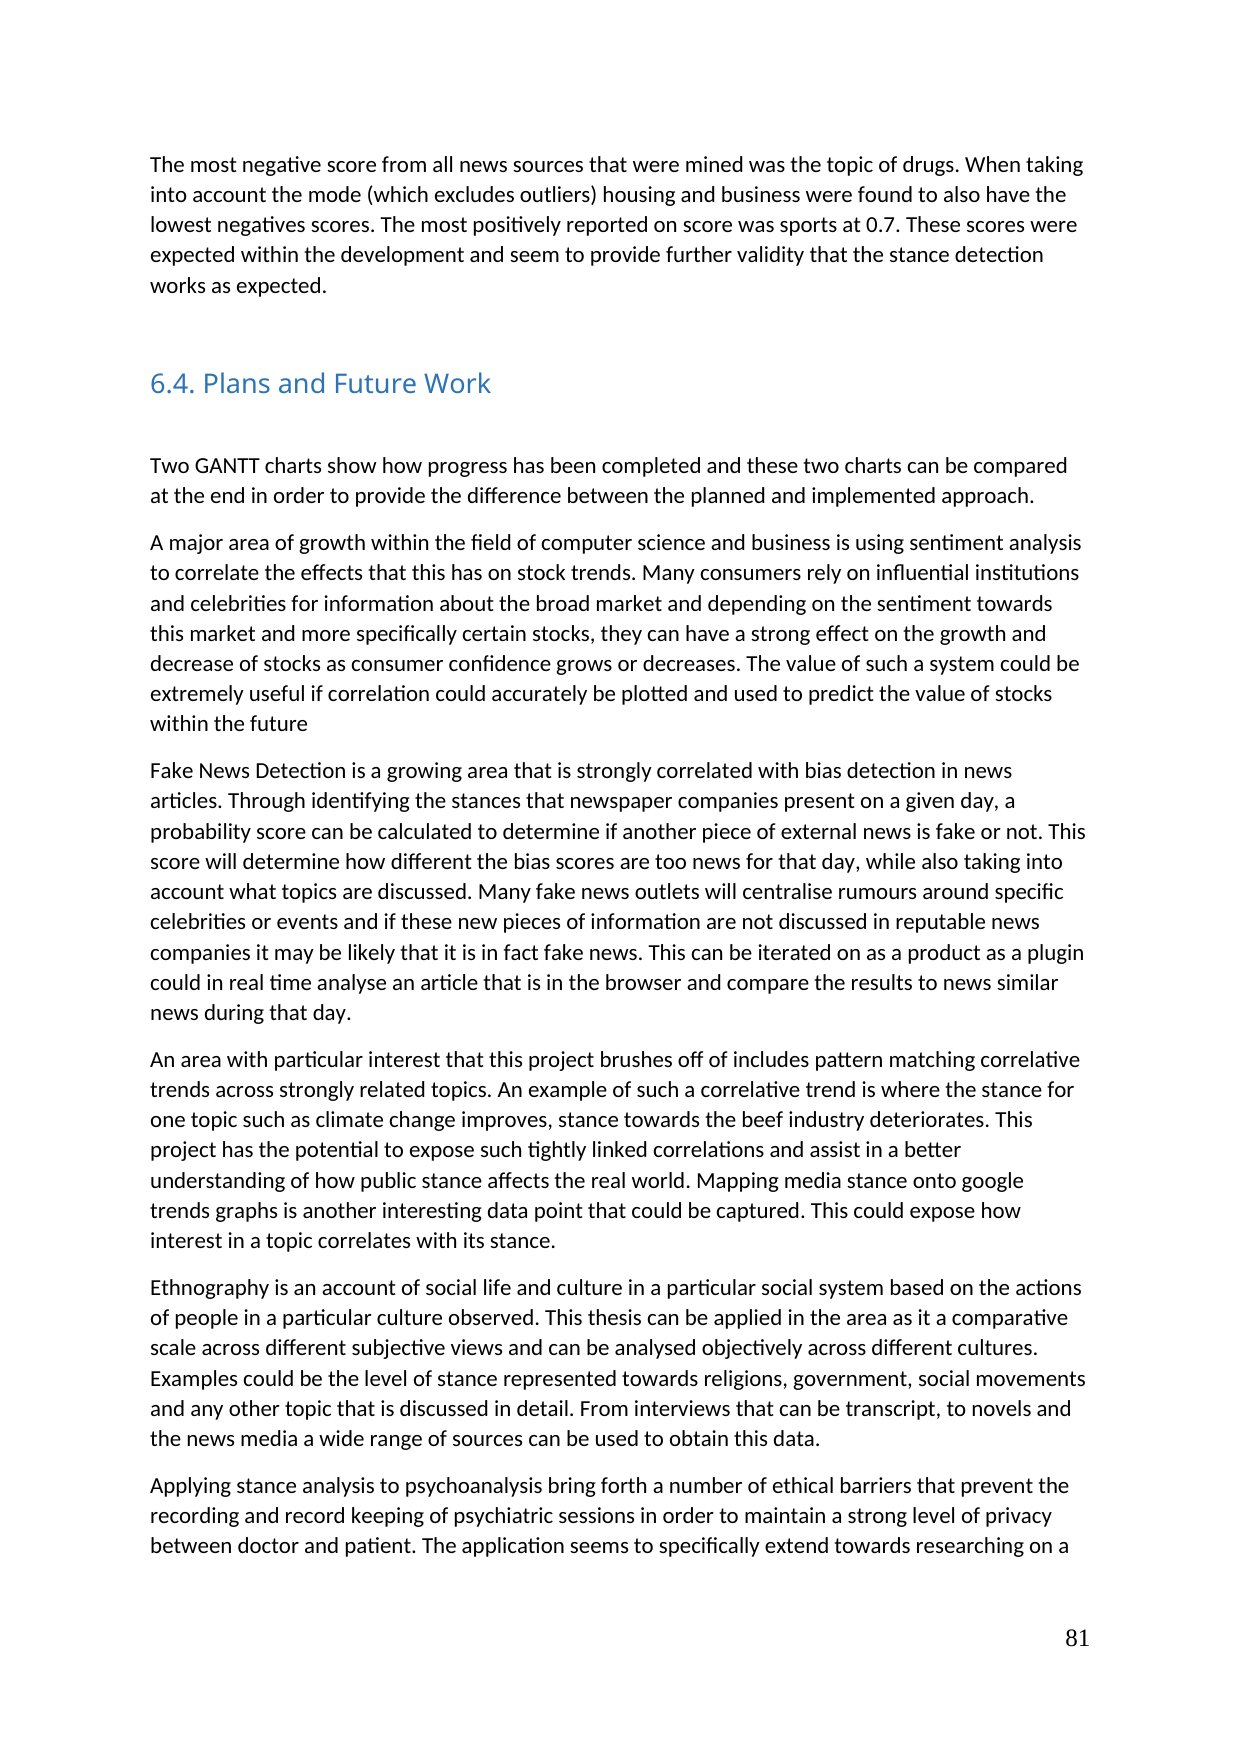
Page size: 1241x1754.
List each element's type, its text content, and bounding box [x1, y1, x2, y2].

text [150, 1471, 1090, 1559]
text The most negative score from all news sources that were mined was the topic of drugs. When taking into account the mode (which excludes outliers) housing and business were found to also have the lowest negatives scores. The most positively reported on score was sports at 0.7. These scores were expected within the development and seem to provide further validity that the stance detection works as expected. [150, 150, 1090, 299]
text Two GANTT charts show how progress has been completed and these two charts can be compared at the end in order to provide the difference between the planned and implemented approach. [150, 451, 1090, 509]
text A major area of growth within the field of computer science and business is using sentiment analysis to correlate the effects that this has on stock trends. Many consumers rely on influential institutions and celebrities for information about the broad market and depending on the sentiment towards this market and more specifically certain stocks, they can have a strong effect on the growth and decrease of stocks as consumer confidence grows or decreases. The value of such a system could be extremely useful if correlation could accurately be plotted and used to predict the value of stocks within the future [150, 528, 1090, 738]
text Fake News Detection is a growing area that is strongly correlated with bias detection in news articles. Through identifying the stances that newspaper companies present on a given day, a probability score can be calculated to determine if another piece of external news is fake or not. This score will determine how different the bias scores are too news for that day, while also taking into account what topics are discussed. Many fake news outlets will centralise rumours around specific celebrities or events and if these new pieces of information are not discussed in reputable news companies it may be likely that it is in fact fake news. This can be iterated on as a product as a plugin could in real time analyse an article that is in the browser and compare the results to news similar news during that day. [150, 756, 1090, 1026]
text An area with particular interest that this project brushes off of includes pattern matching correlative trends across strongly related topics. An example of such a correlative trend is where the stance for one topic such as climate change improves, stance towards the beef industry deteriorates. This project has the potential to expose such tightly linked correlations and assist in a better understanding of how public stance affects the real world. Mapping media stance onto google trends graphs is another interesting data point that could be captured. This could expose how interest in a topic correlates with its stance. [150, 1045, 1090, 1254]
text Ethnography is an account of social life and culture in a particular social system based on the actions of people in a particular culture observed. This thesis can be applied in the area as it a comparative scale across different subjective views and can be analysed objectively across different cultures. Examples could be the level of stance represented towards religions, government, social movements and any other topic that is discussed in detail. From interviews that can be transcript, to novels and the news media a wide range of sources can be used to obtain this data. [150, 1273, 1090, 1452]
subtitle 6.4. Plans and Future Work [150, 364, 1090, 401]
